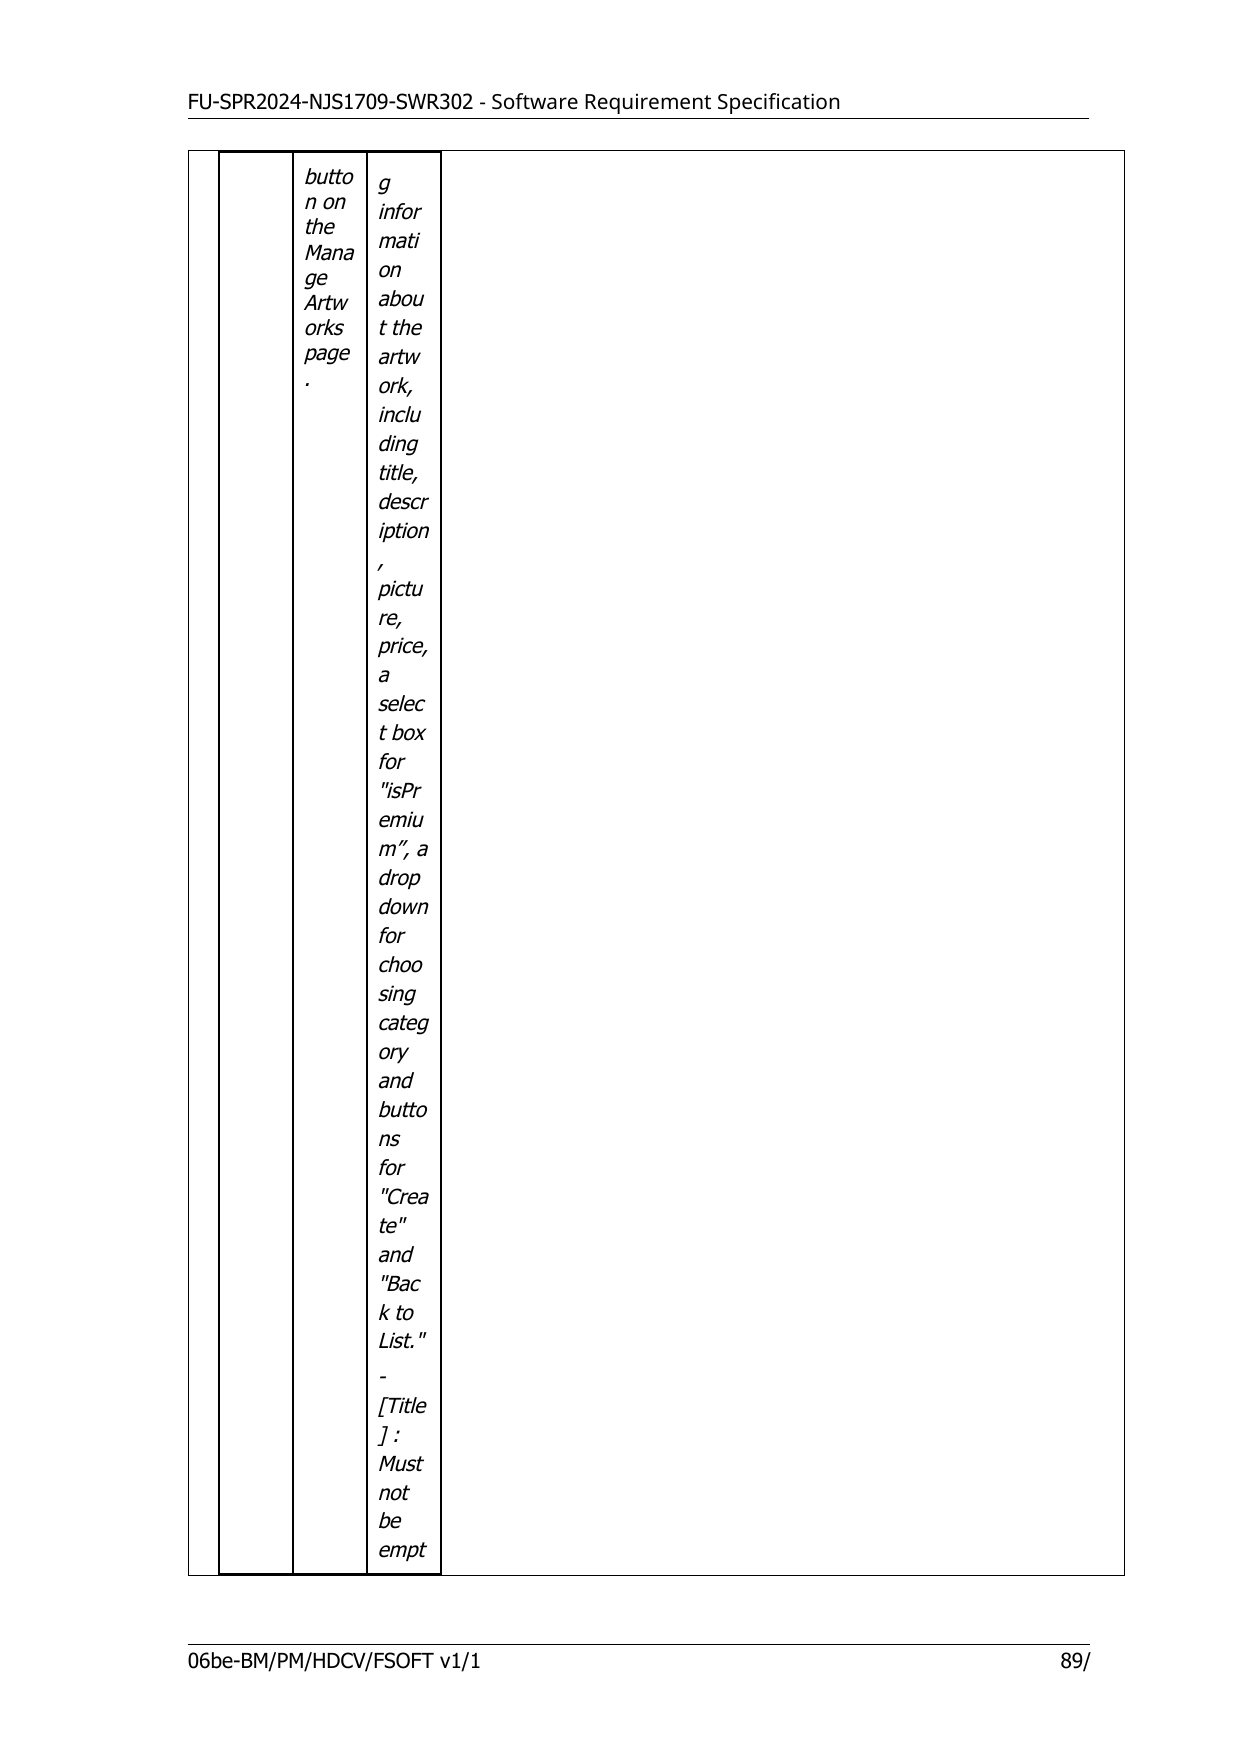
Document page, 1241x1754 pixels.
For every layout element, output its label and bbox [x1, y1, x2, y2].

table_cell [442, 151, 1124, 1575]
table_cell [189, 151, 218, 1575]
table_cell [294, 153, 366, 1573]
table_cell [368, 153, 440, 1573]
table_cell [220, 153, 292, 1573]
